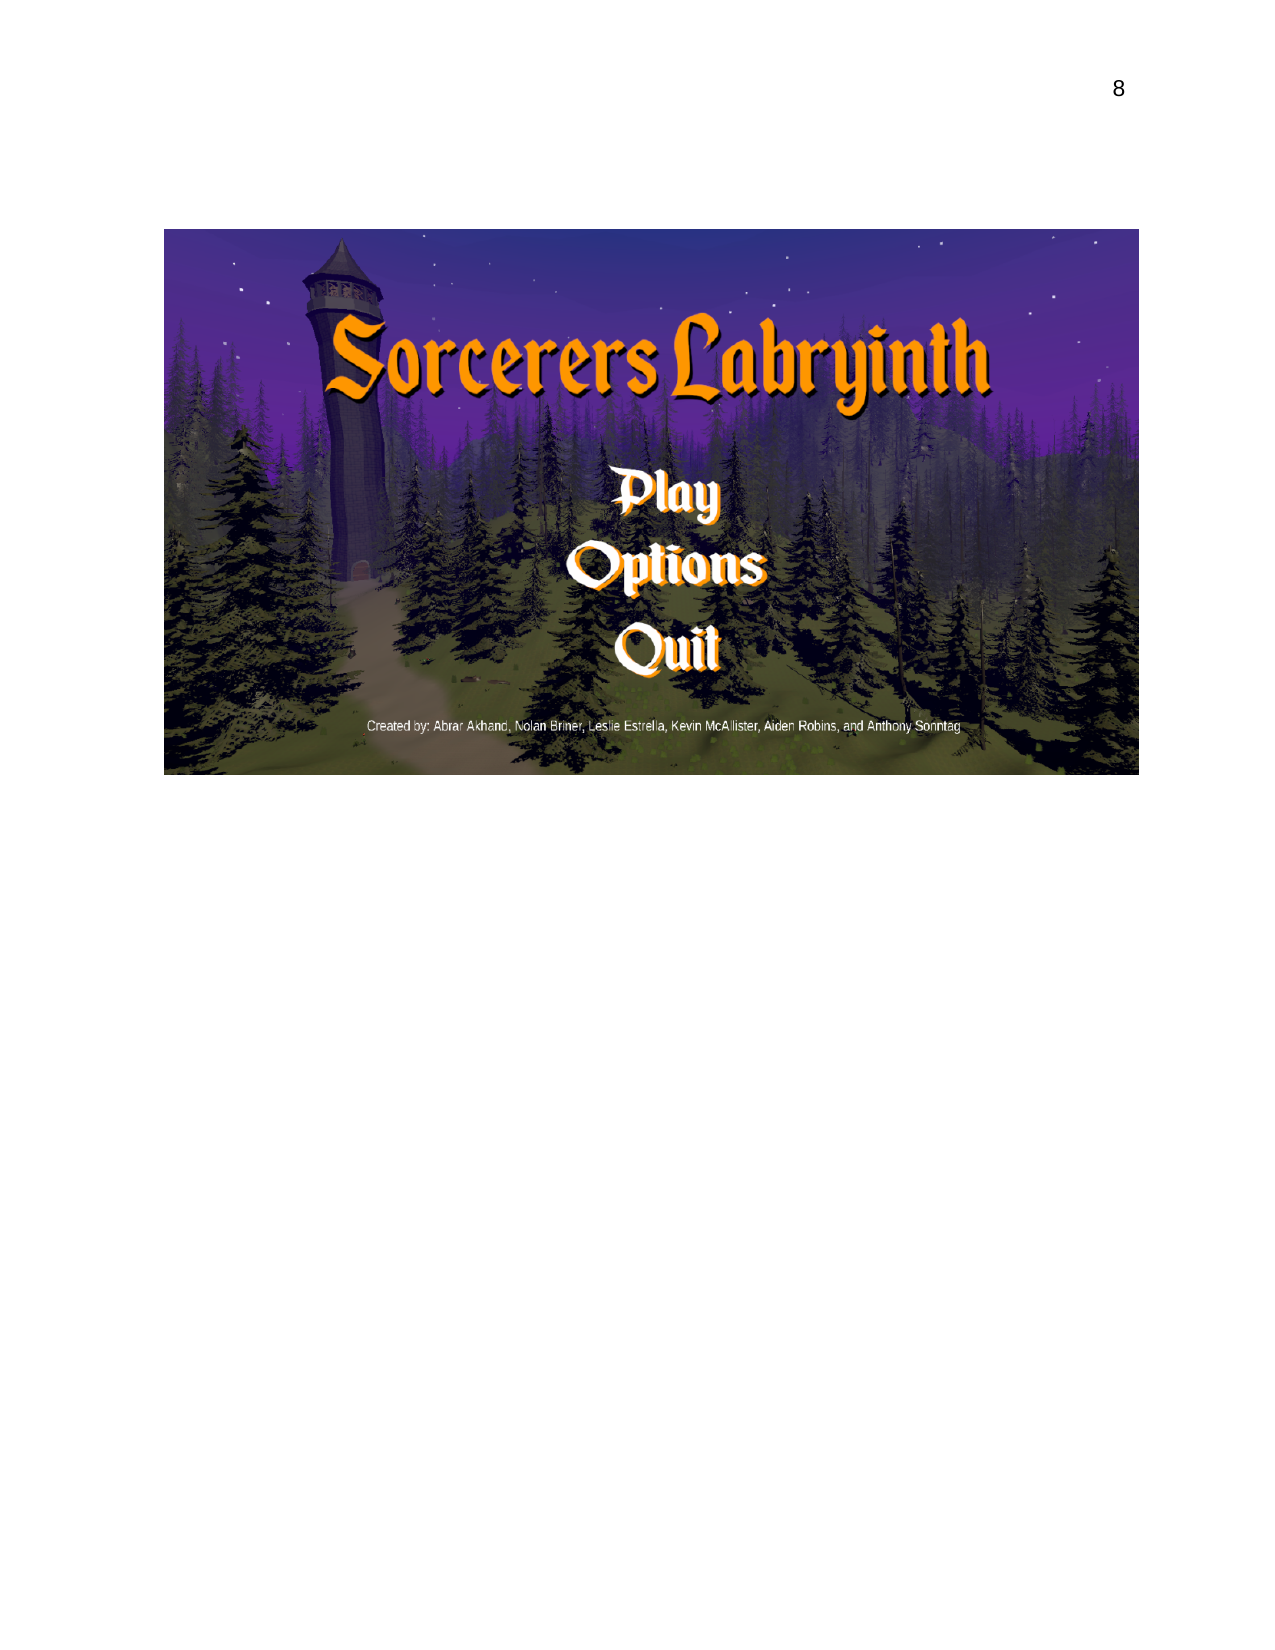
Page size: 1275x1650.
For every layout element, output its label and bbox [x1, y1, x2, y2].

picture [164, 229, 1139, 775]
